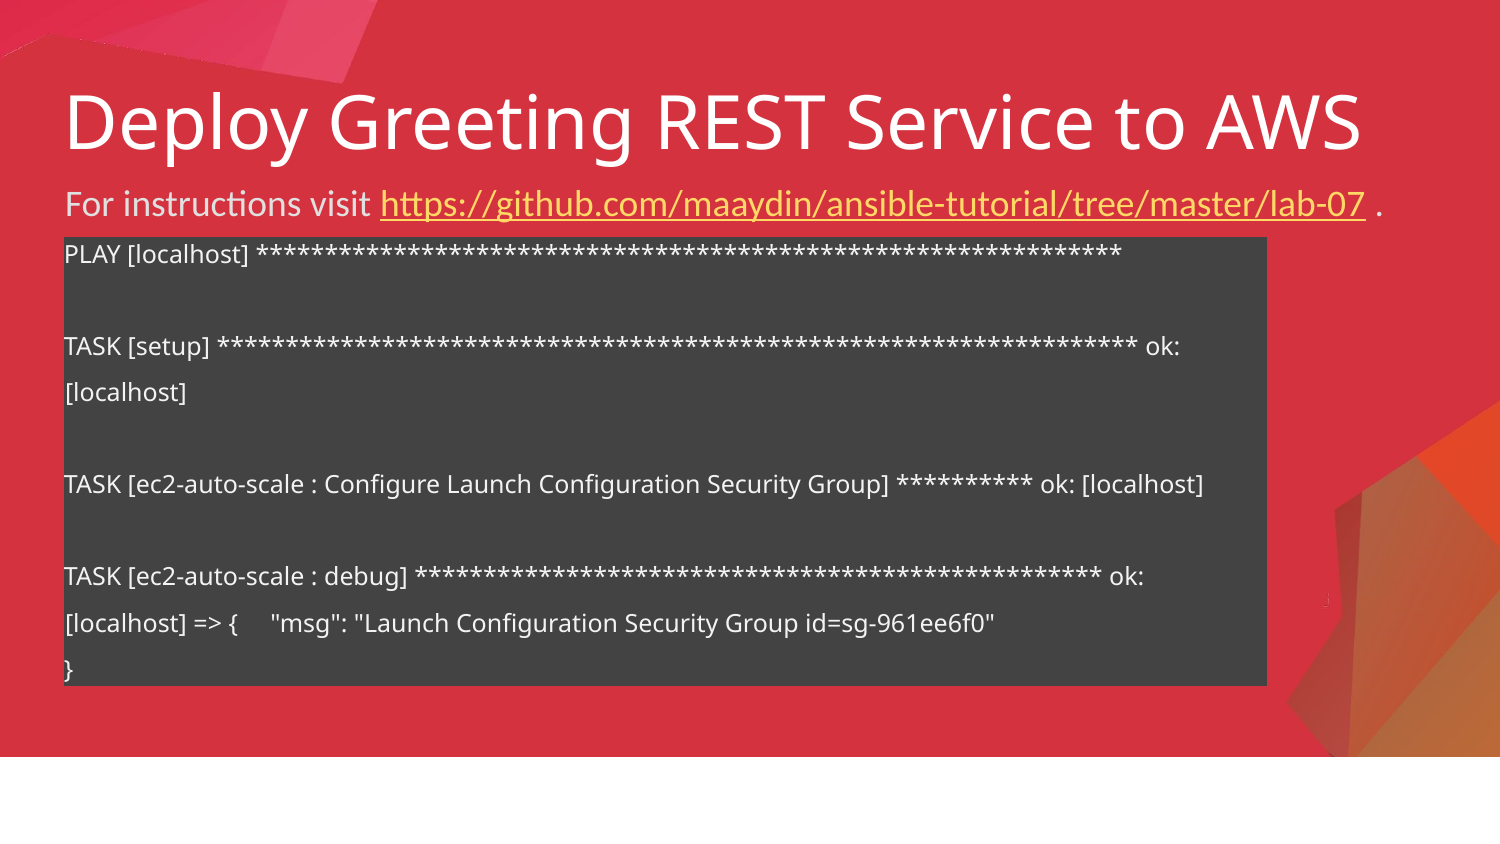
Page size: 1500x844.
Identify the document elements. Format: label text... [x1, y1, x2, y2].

text For instructions visit https://github.com/maaydin/ansible-tutorial/tree/master/lab-07 . [65, 180, 1429, 226]
subtitle Deploy Greeting REST Service to AWS [64, 69, 1429, 172]
picture [0, 0, 1500, 757]
text TASK [ec2-auto-scale : Configure Launch Configuration Security Group] ********** ok: [localhost] [64, 467, 1267, 501]
text PLAY [localhost] *************************************************************** [64, 237, 1267, 271]
text TASK [ec2-auto-scale : debug] ************************************************** ok: [localhost] => { "msg": "Launch Configuration Security Group id=sg-961ee6f0" [64, 559, 1267, 639]
text } [64, 652, 1267, 686]
text TASK [setup] ******************************************************************* ok: [localhost] [64, 328, 1267, 409]
